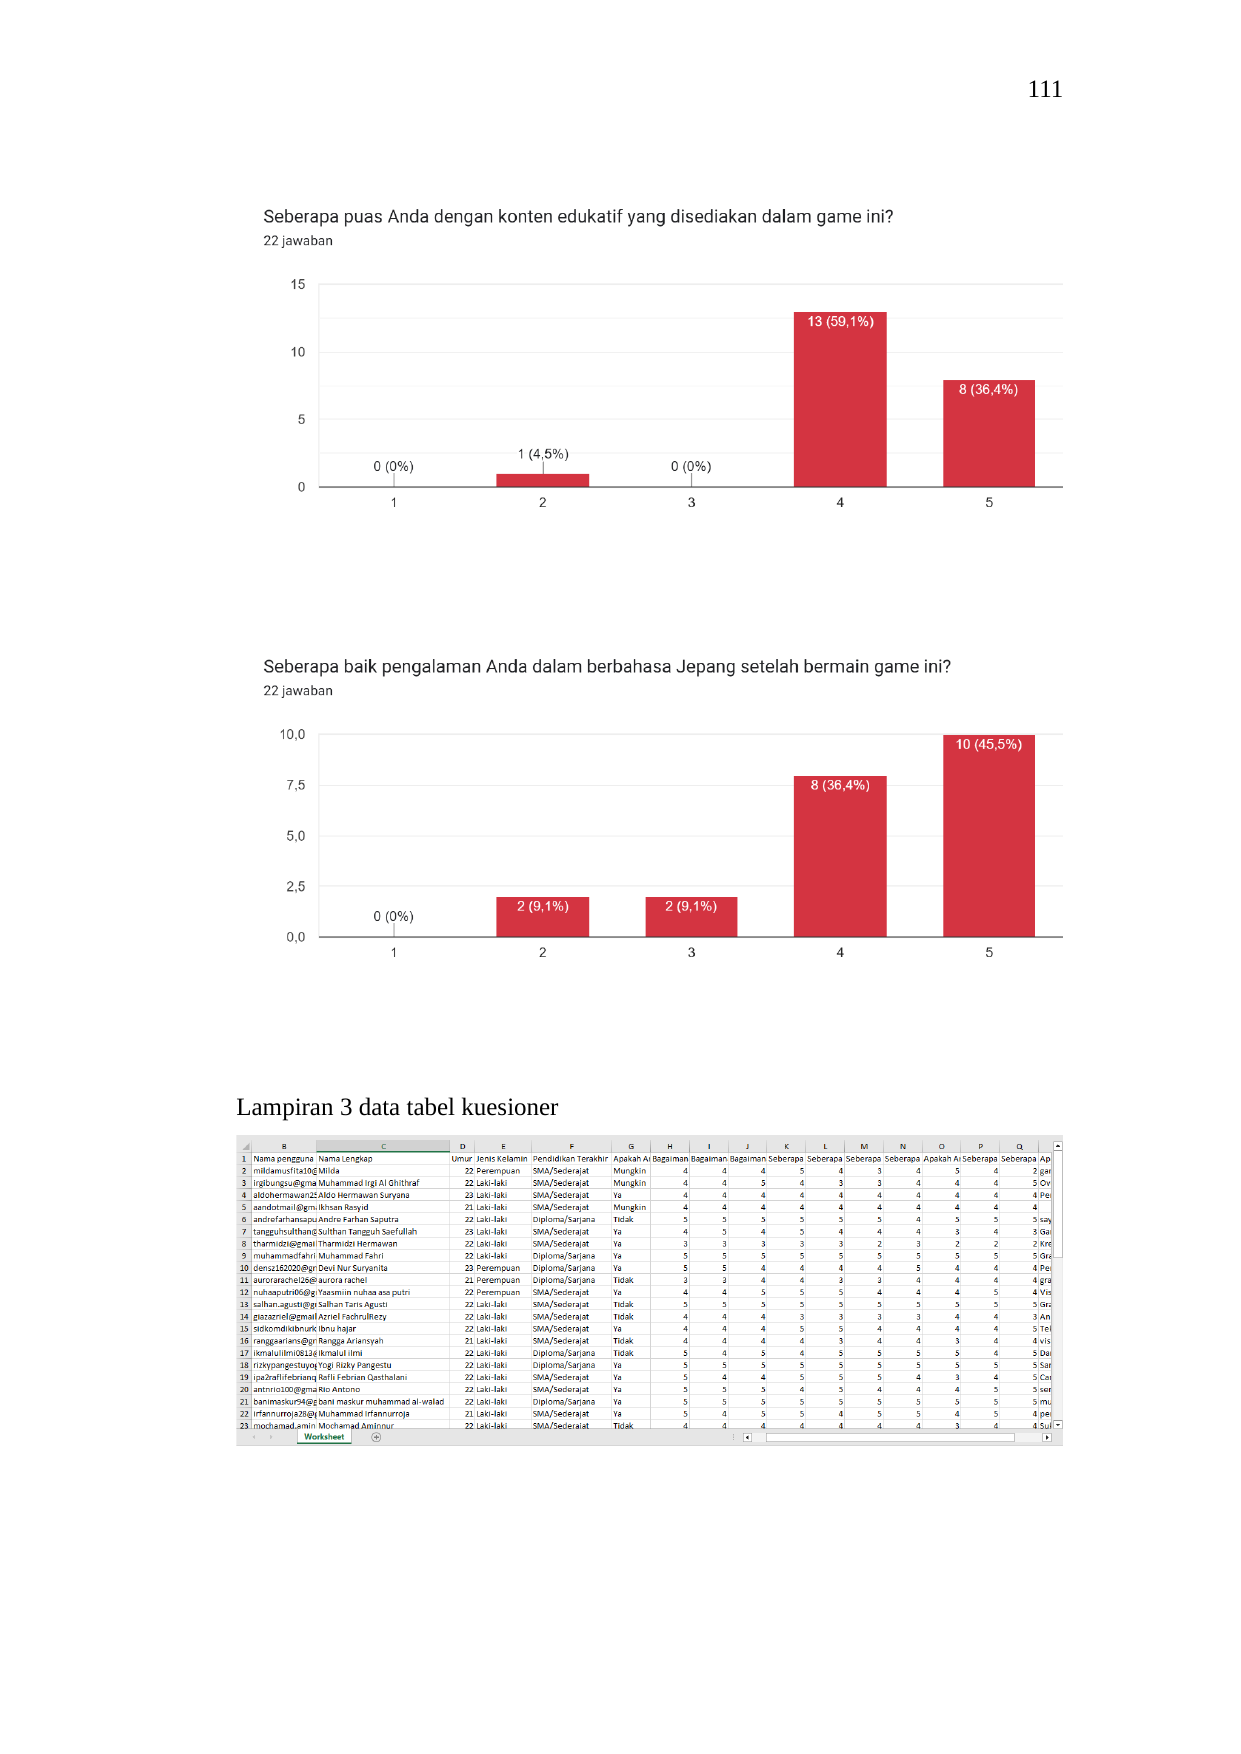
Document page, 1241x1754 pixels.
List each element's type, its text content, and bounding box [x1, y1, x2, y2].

picture [236, 627, 1063, 1021]
text Lampiran 3 data tabel kuesioner [236, 1092, 1063, 1121]
picture [236, 1135, 1063, 1446]
picture [236, 177, 1063, 571]
